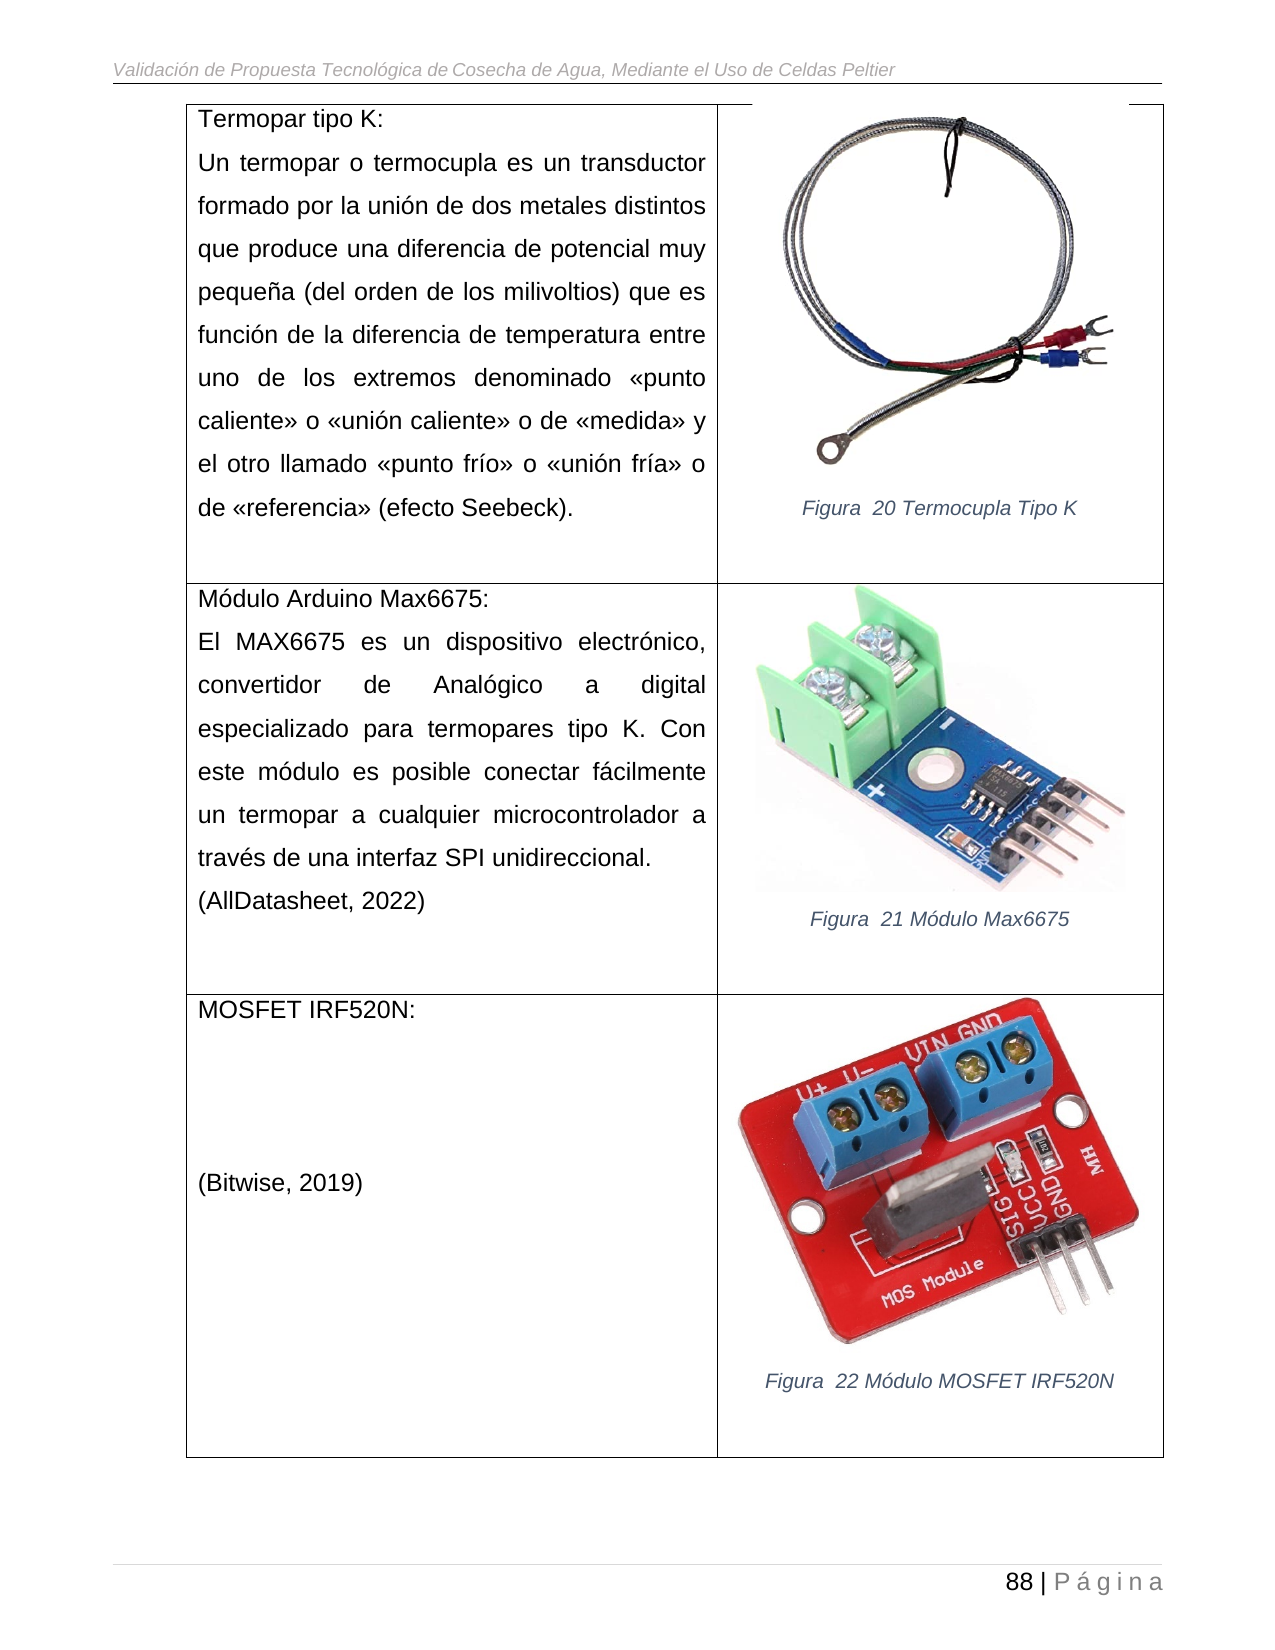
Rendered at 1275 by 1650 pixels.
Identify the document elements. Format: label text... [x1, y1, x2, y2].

picture [731, 995, 1150, 1355]
table_cell Figura 20 Termocupla Tipo K [718, 105, 1163, 583]
table_cell Termopar tipo K: Un termopar o termocupla es un transductor formado por la unión de dos metales distintos que produce una diferencia de potencial muy pequeña (del orden de los milivoltios) que es función de la diferencia de temperatura entre uno de los extremos denominado «punto caliente» o «unión caliente» o de «medida» y el otro llamado «punto frío» o «unión fría» o de «referencia» (efecto Seebeck). [187, 105, 717, 583]
table_cell MOSFET IRF520N: [187, 995, 717, 1457]
picture [755, 584, 1126, 892]
picture [752, 104, 1129, 481]
table_cell Módulo Arduino Max6675: El MAX6675 es un dispositivo electrónico, convertidor de Analógico a digital especializado para termopares tipo K. Con este módulo es posible conectar fácilmente un termopar a cualquier microcontrolador a través de una interfaz SPI unidireccional. [187, 584, 717, 994]
table_cell Figura 21 Módulo Max6675 [718, 584, 1163, 994]
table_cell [718, 995, 1163, 1457]
